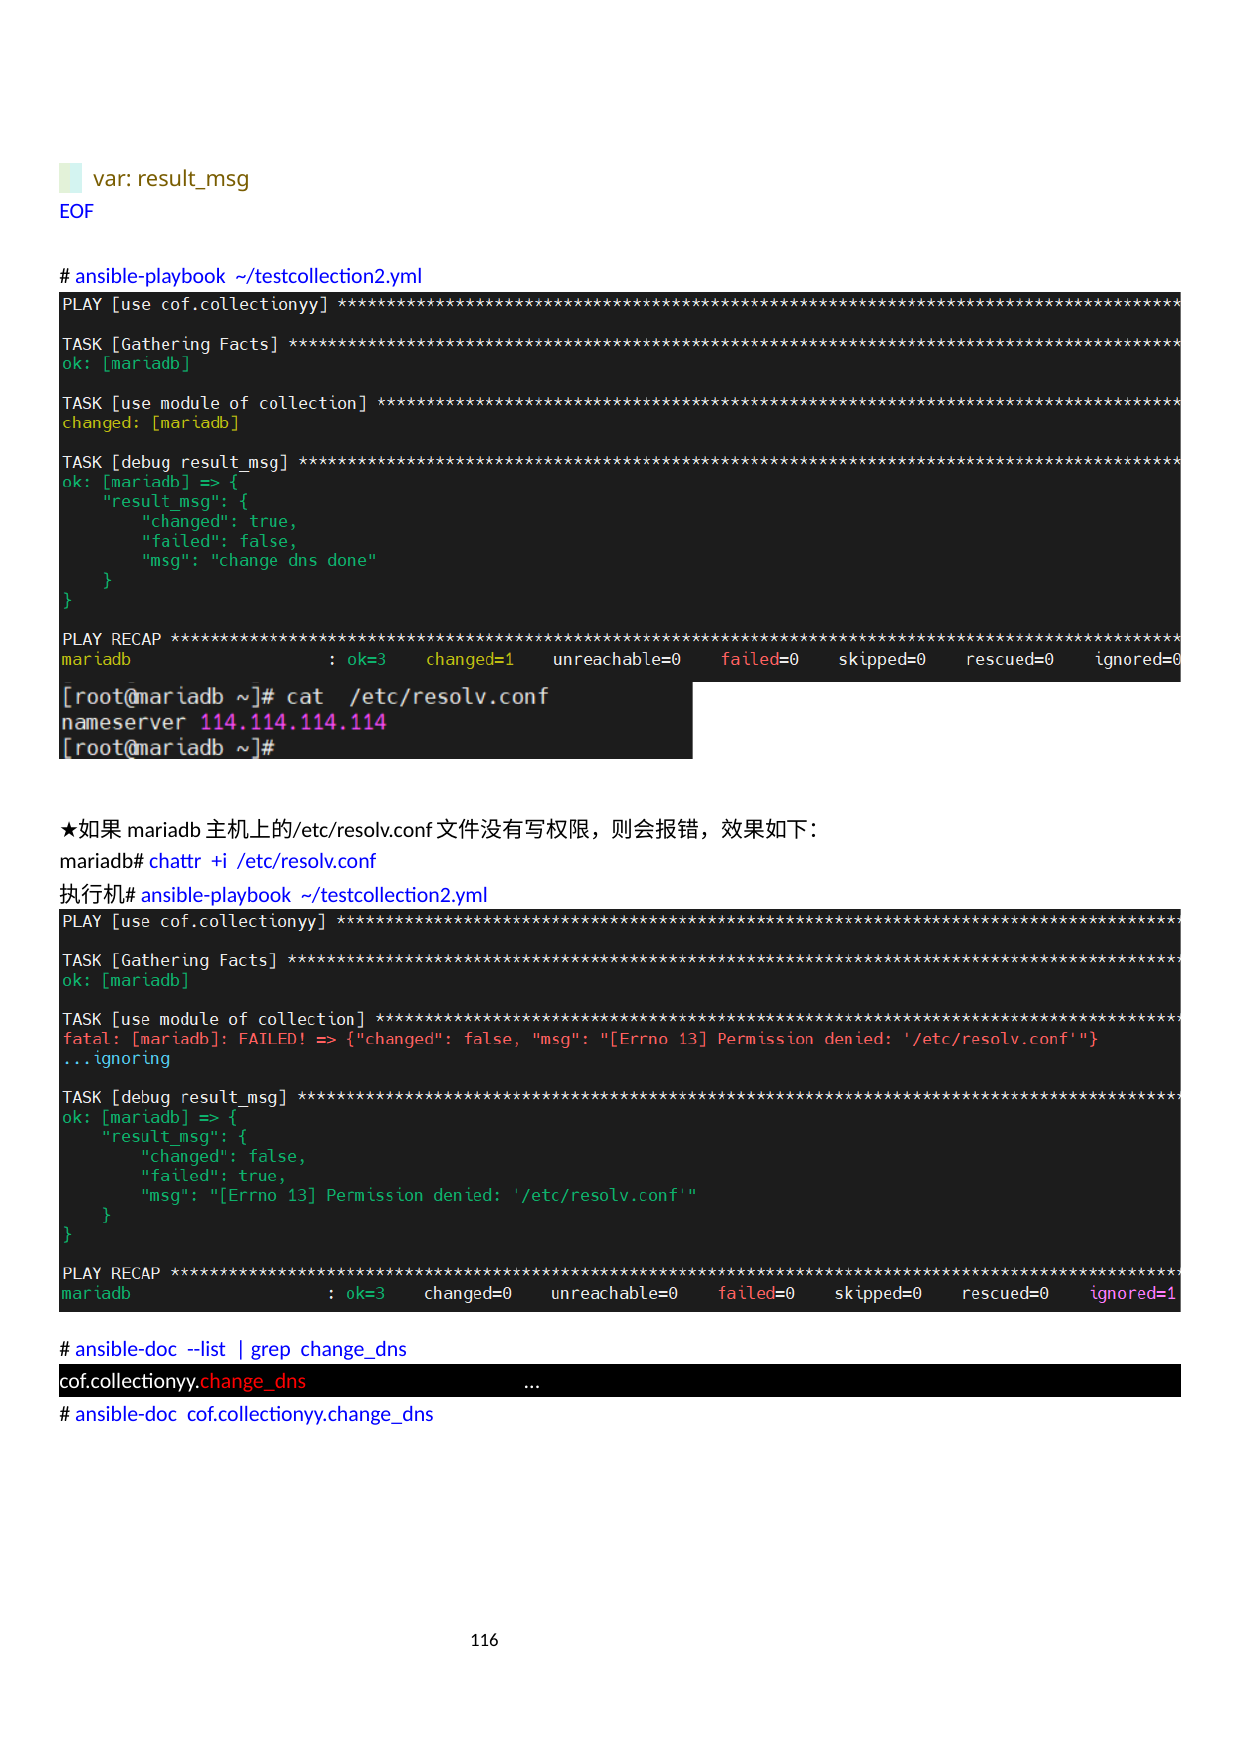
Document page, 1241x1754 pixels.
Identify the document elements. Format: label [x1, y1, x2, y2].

picture [59, 909, 1181, 1312]
picture [59, 292, 1181, 759]
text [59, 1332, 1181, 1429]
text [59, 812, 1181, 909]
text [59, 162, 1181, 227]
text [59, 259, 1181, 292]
